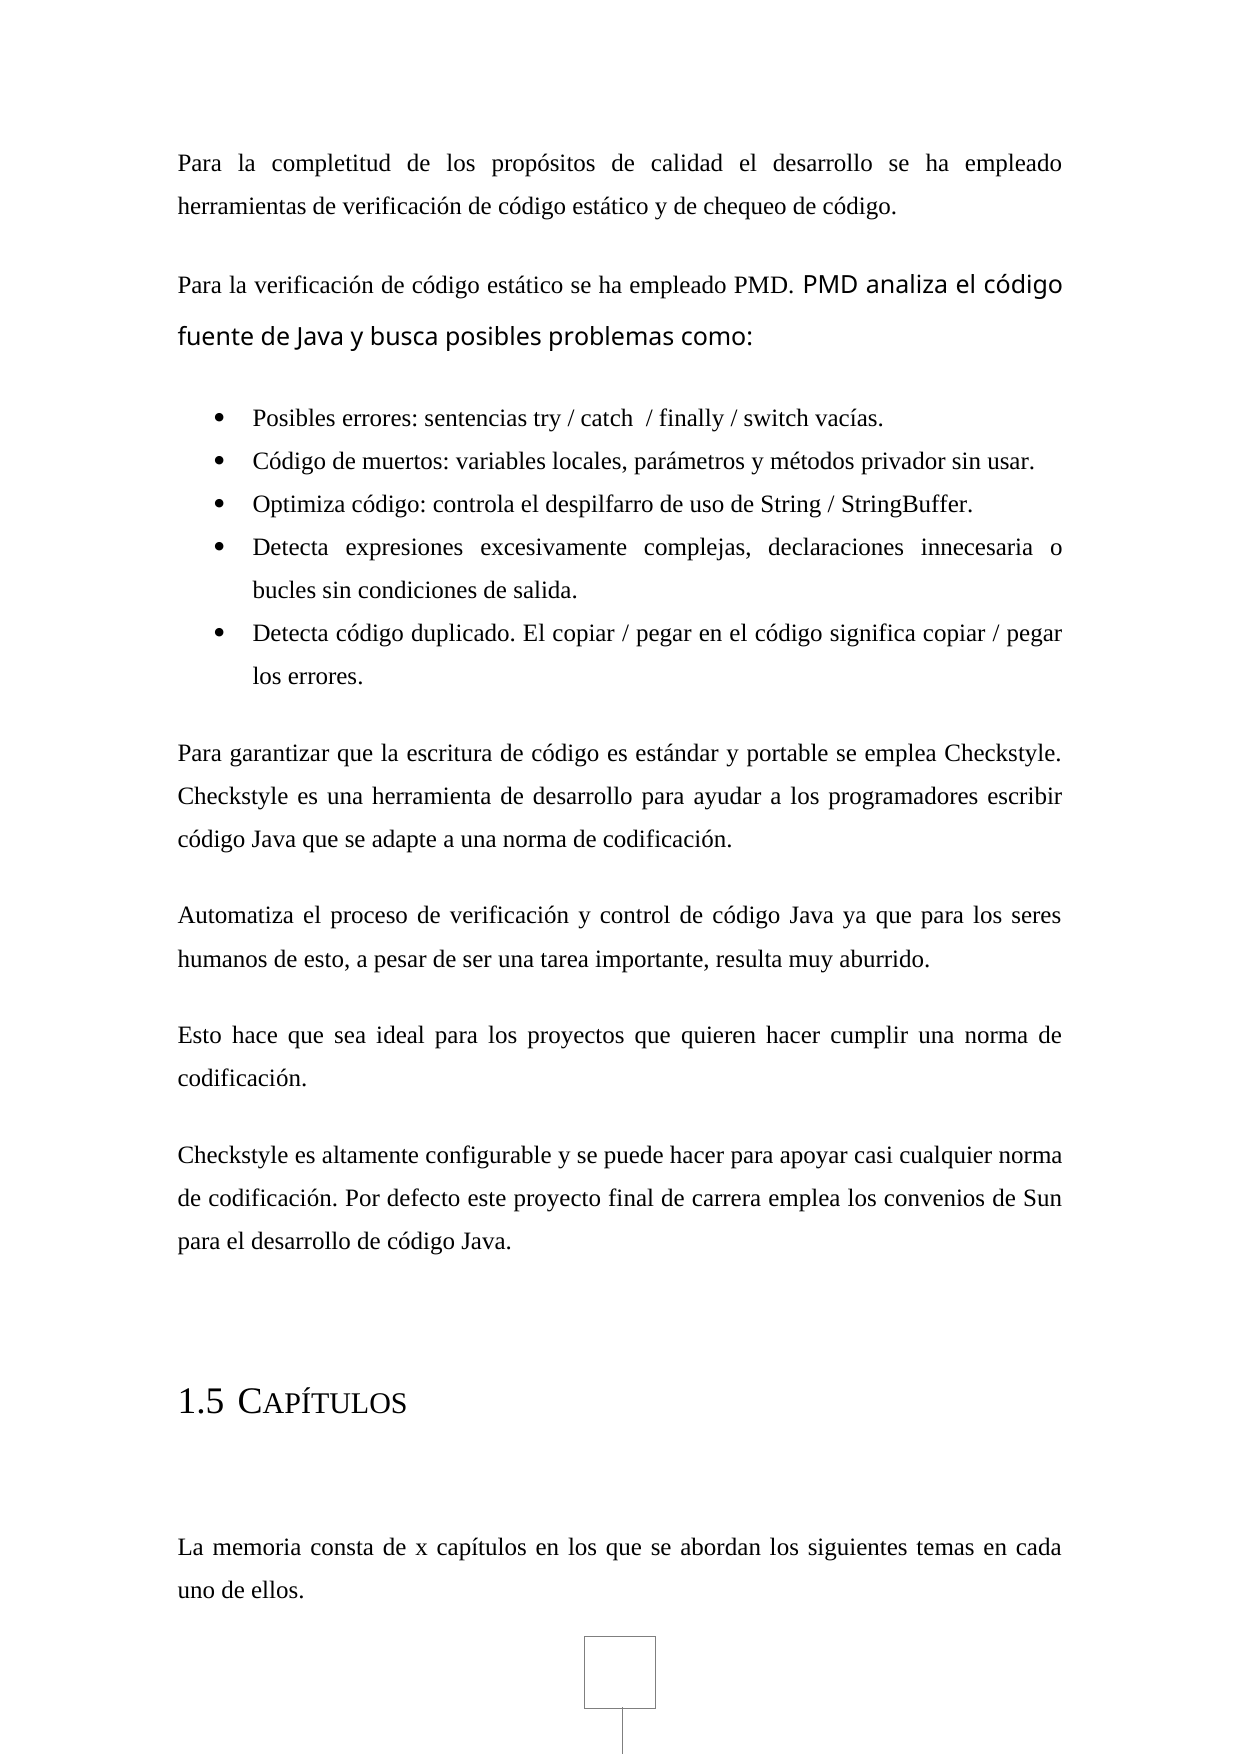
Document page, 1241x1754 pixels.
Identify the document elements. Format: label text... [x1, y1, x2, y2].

text Esto hace que sea ideal para los proyectos que quieren hacer cumplir una norma de codificación. [177, 1020, 1063, 1092]
text Para garantizar que la escritura de código es estándar y portable se emplea Checkstyle. Checkstyle es una herramienta de desarrollo para ayudar a los programadores escribir código Java que se adapte a una norma de codificación. [177, 738, 1063, 853]
text Automatiza el proceso de verificación y control de código Java ya que para los seres humanos de esto, a pesar de ser una tarea importante, resulta muy aburrido. [177, 901, 1063, 972]
subtitle Capítulos [177, 1379, 1063, 1422]
text Para la completitud de los propósitos de calidad el desarrollo se ha empleado herramientas de verificación de código estático y de chequeo de código. [177, 148, 1063, 219]
list Detecta código duplicado. El copiar / pegar en el código significa copiar / pegar los errores. [215, 618, 1063, 690]
list Optimiza código: controla el despilfarro de uso de String / StringBuffer. [215, 489, 1063, 518]
list Posibles errores: sentencias try / catch / finally / switch vacías. [215, 403, 1063, 431]
list Detecta expresiones excesivamente complejas, declaraciones innecesaria o bucles sin condiciones de salida. [215, 532, 1063, 604]
list Código de muertos: variables locales, parámetros y métodos privador sin usar. [215, 446, 1063, 474]
text Para la verificación de código estático se ha empleado PMD. PMD analiza el código fuente de Java y busca posibles problemas como: [177, 267, 1063, 352]
text Checkstyle es altamente configurable y se puede hacer para apoyar casi cualquier norma de codificación. Por defecto este proyecto final de carrera emplea los convenios de Sun para el desarrollo de código Java. [177, 1140, 1063, 1255]
text La memoria consta de x capítulos en los que se abordan los siguientes temas en cada uno de ellos. [177, 1532, 1063, 1604]
